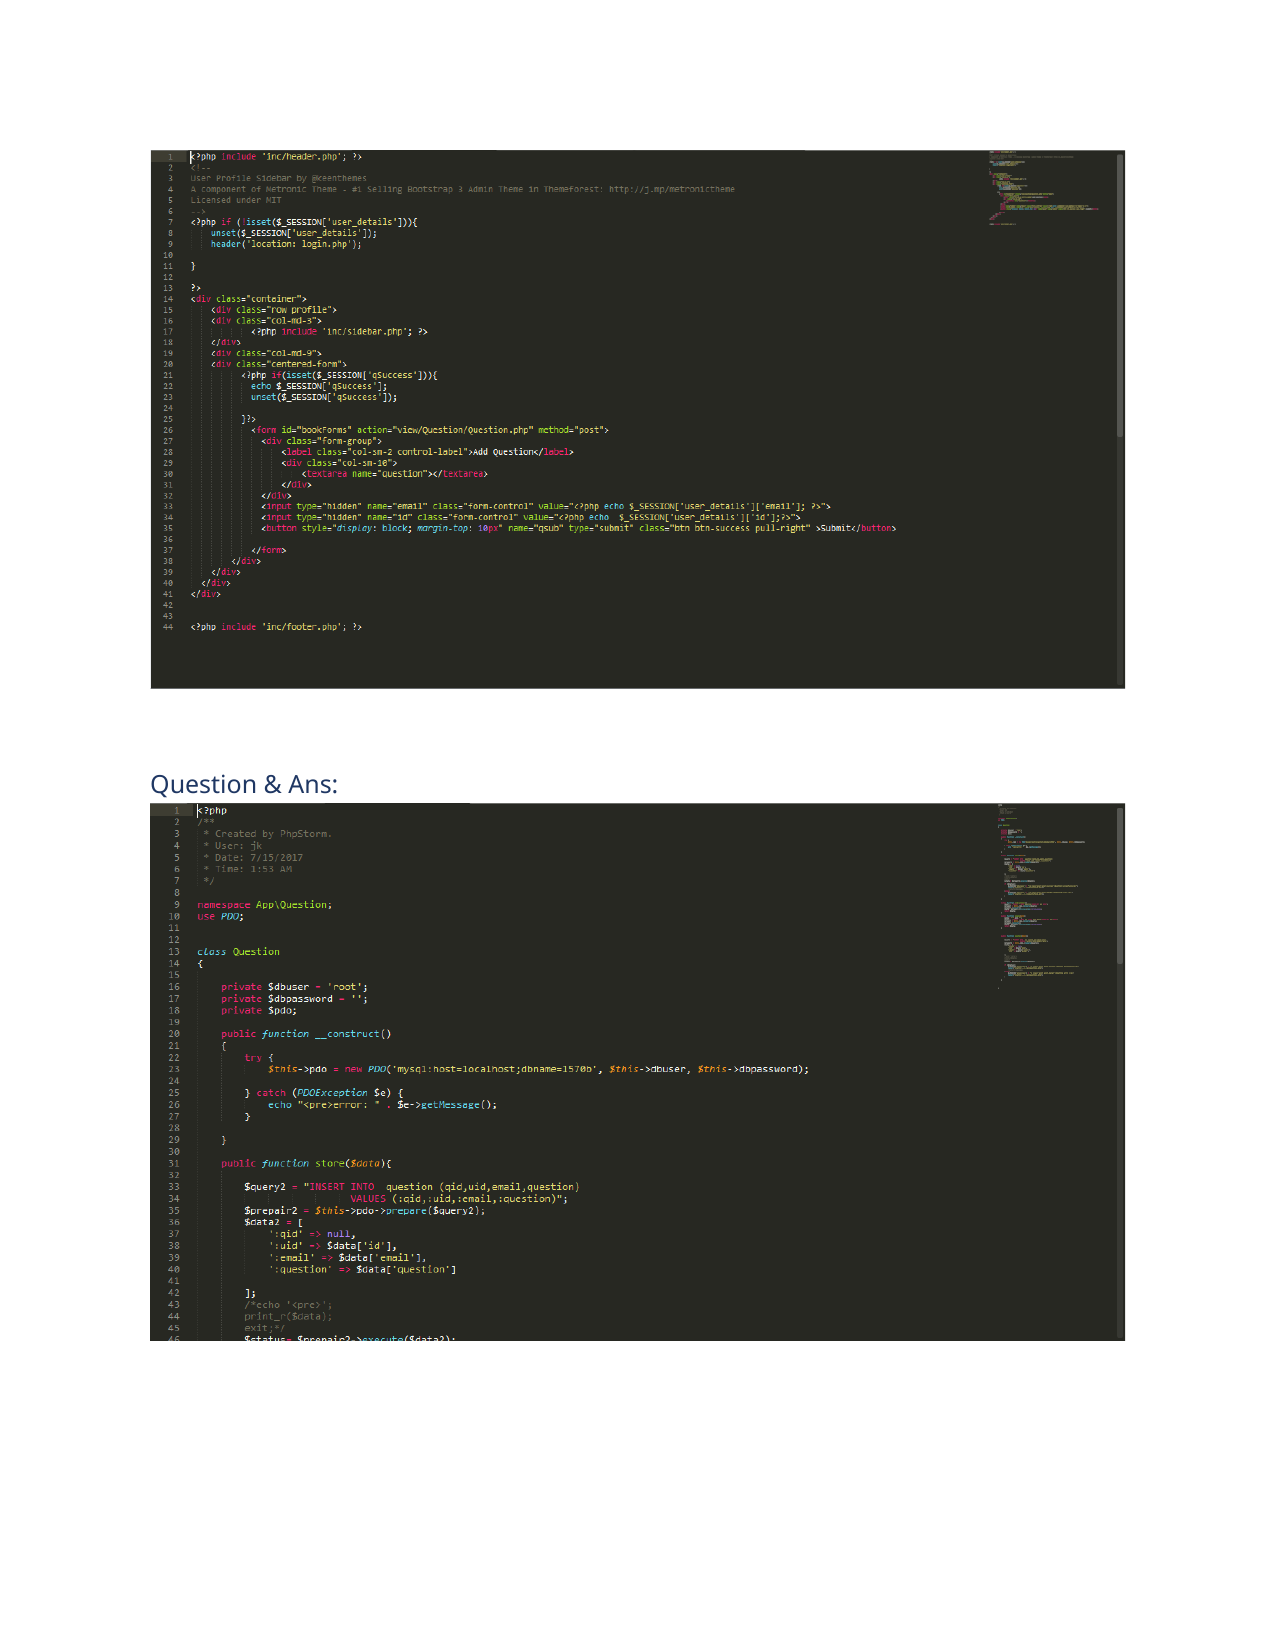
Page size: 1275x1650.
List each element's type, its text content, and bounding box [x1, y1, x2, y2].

picture [150, 150, 1125, 689]
subtitle Question & Ans: [150, 767, 1125, 801]
picture [150, 803, 1125, 1341]
